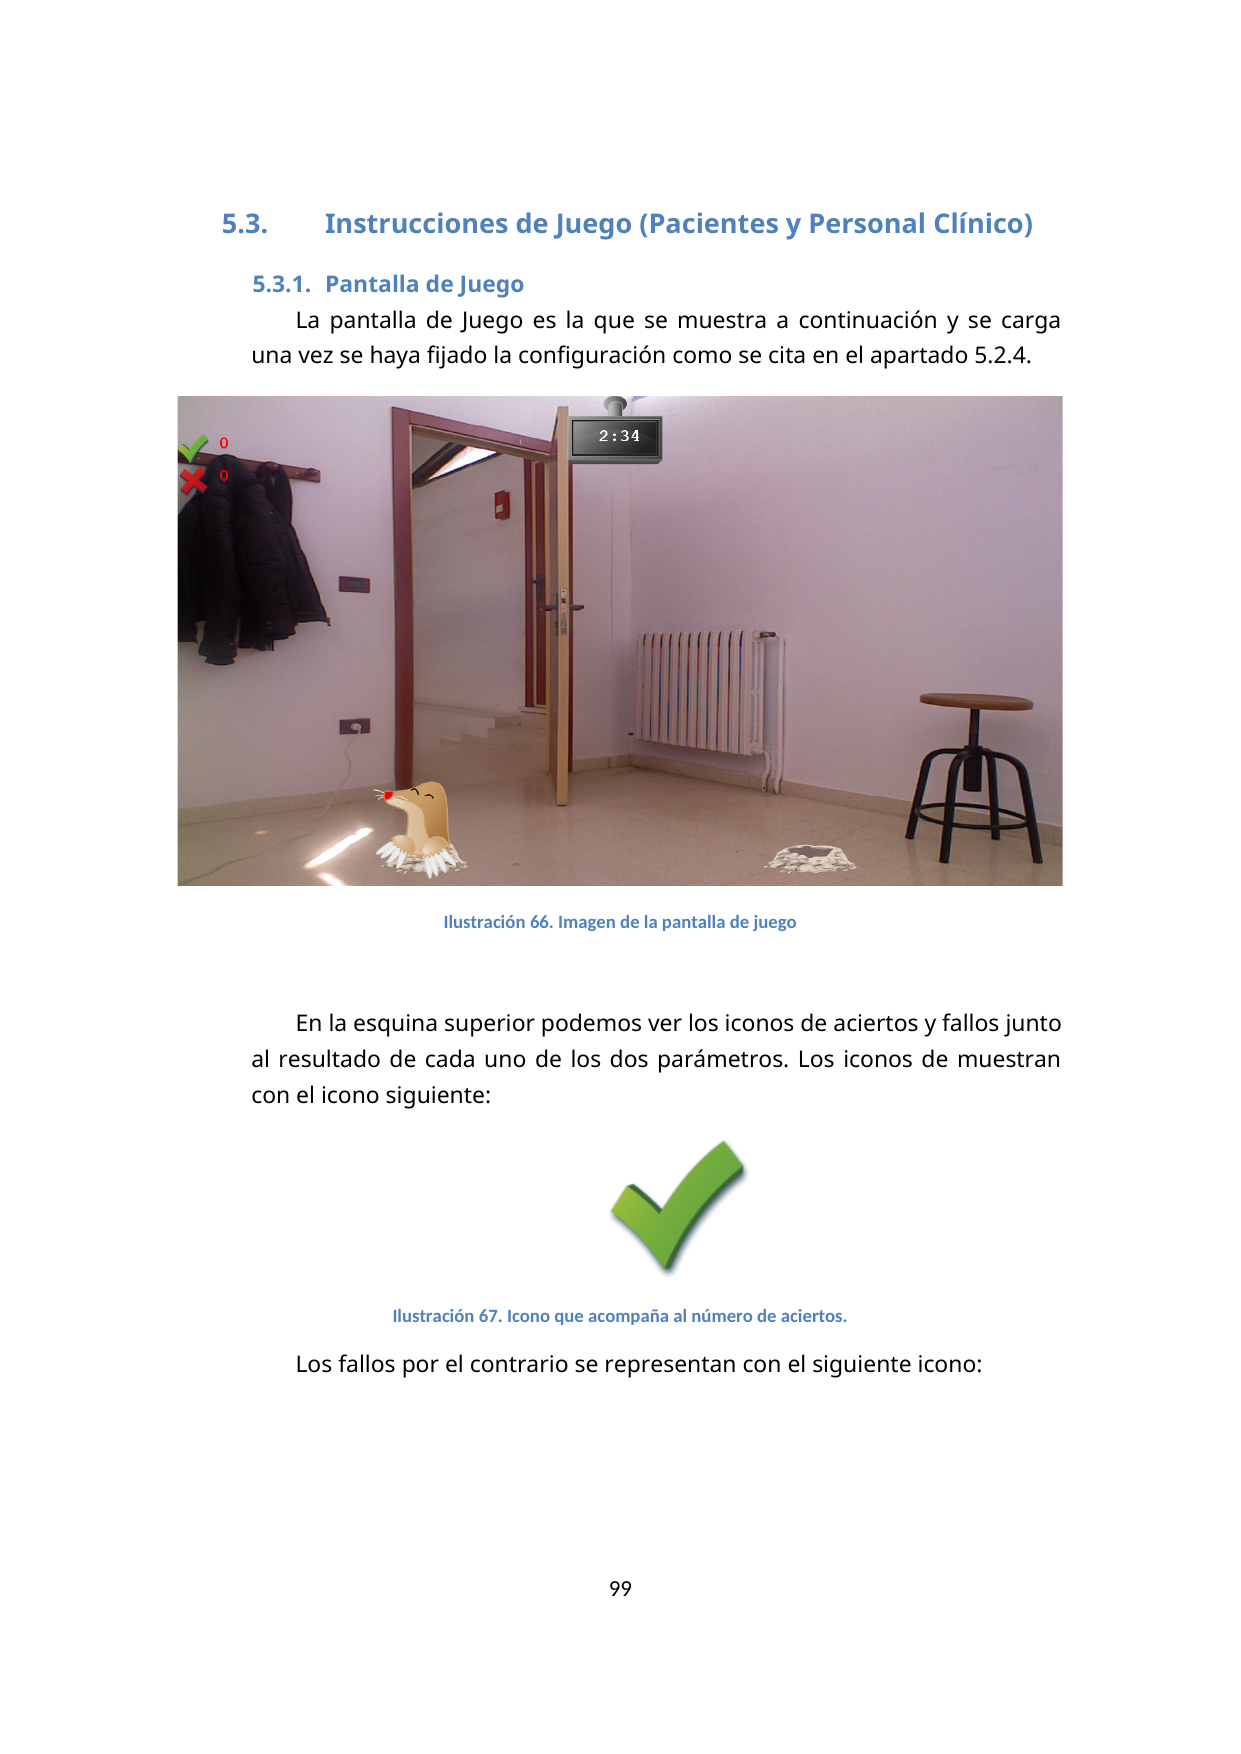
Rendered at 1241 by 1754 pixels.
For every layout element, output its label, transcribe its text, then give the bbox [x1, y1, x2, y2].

subtitle Instrucciones de Juego (Pacientes y Personal Clínico) [222, 204, 1063, 241]
subtitle Pantalla de Juego [252, 268, 1063, 299]
picture [177, 396, 1063, 886]
text Los fallos por el contrario se representan con el siguiente icono: [251, 1348, 1063, 1380]
text La pantalla de Juego es la que se muestra a continuación y se carga una vez se haya fijado la configuración como se cita en el apartado 5.2.4. [251, 303, 1063, 371]
text En la esquina superior podemos ver los iconos de aciertos y fallos junto al resultado de cada uno de los dos parámetros. Los iconos de muestran con el icono siguiente: [251, 1007, 1063, 1110]
picture [607, 1135, 752, 1280]
